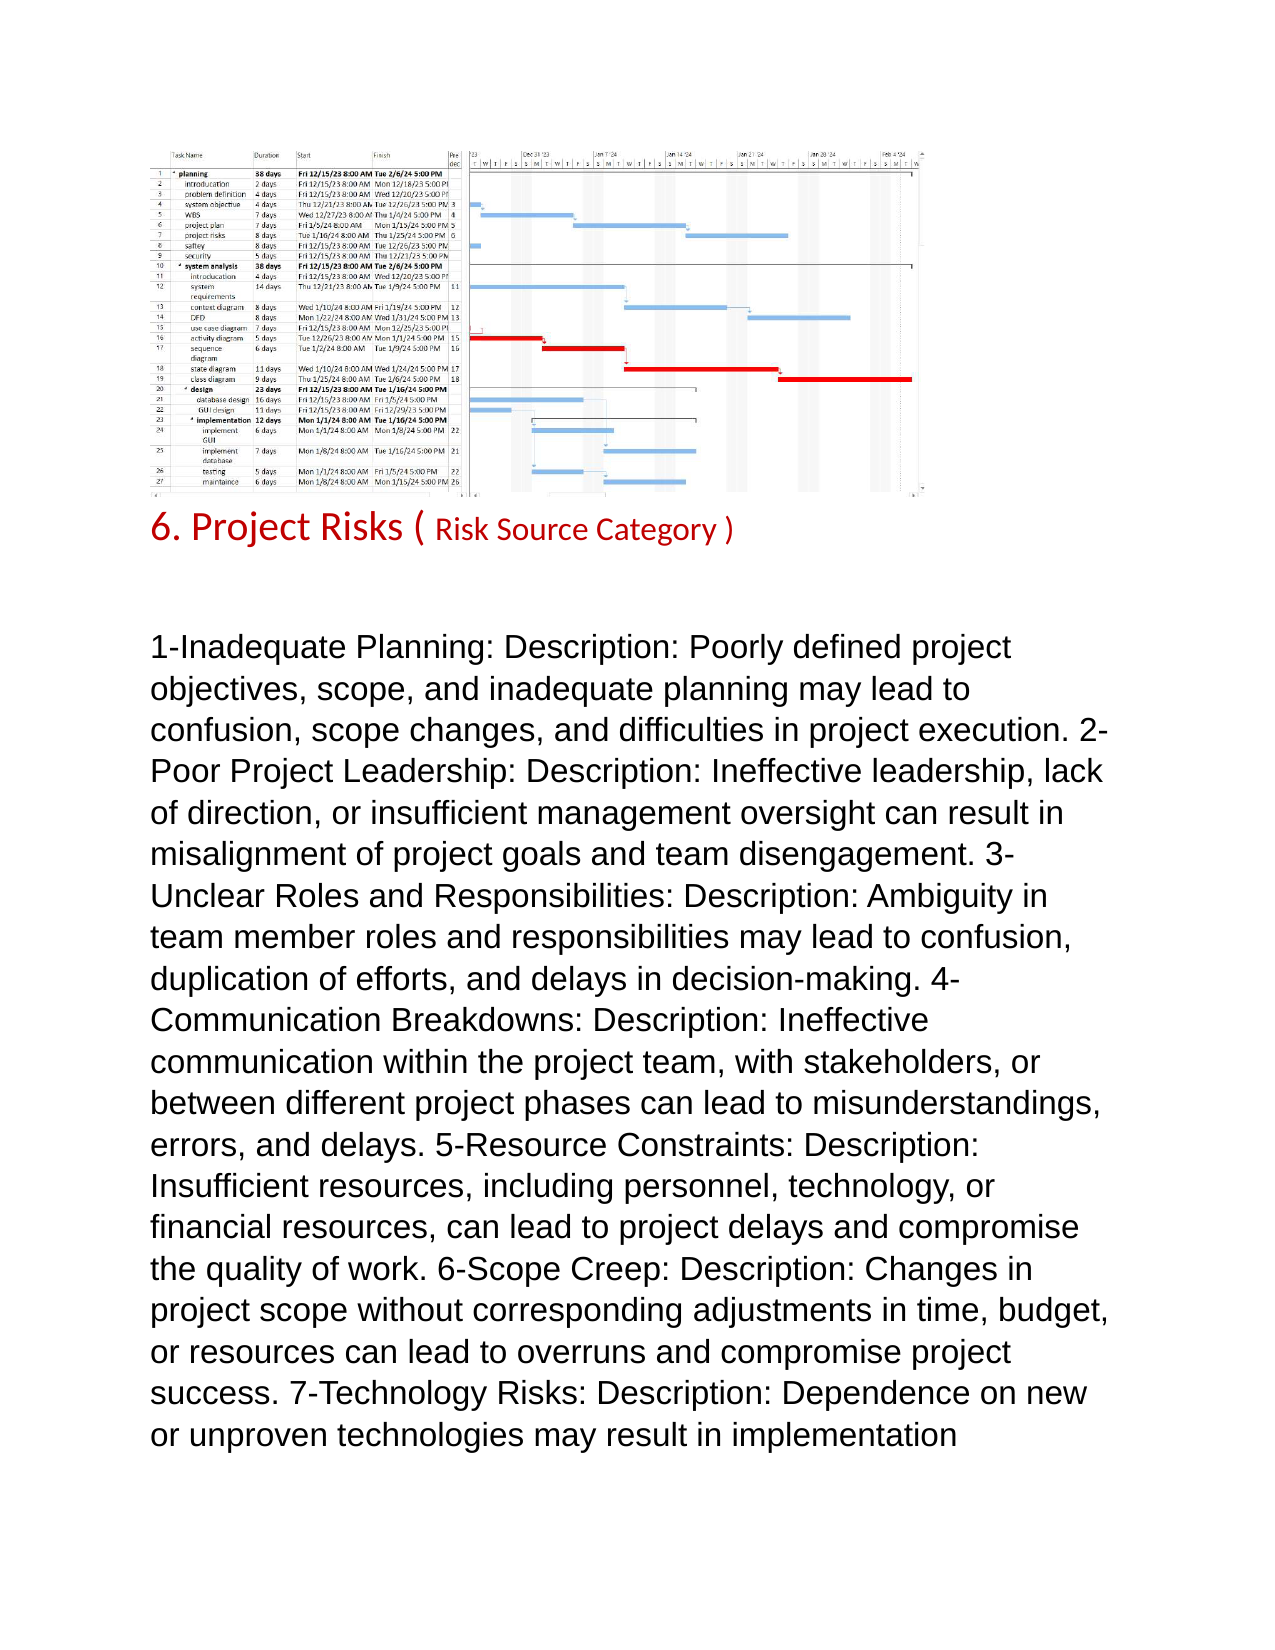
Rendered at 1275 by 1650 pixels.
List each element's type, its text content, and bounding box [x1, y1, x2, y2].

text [150, 627, 1123, 1453]
text 6. Project Risks ( Risk Source Category ) [150, 500, 1123, 551]
